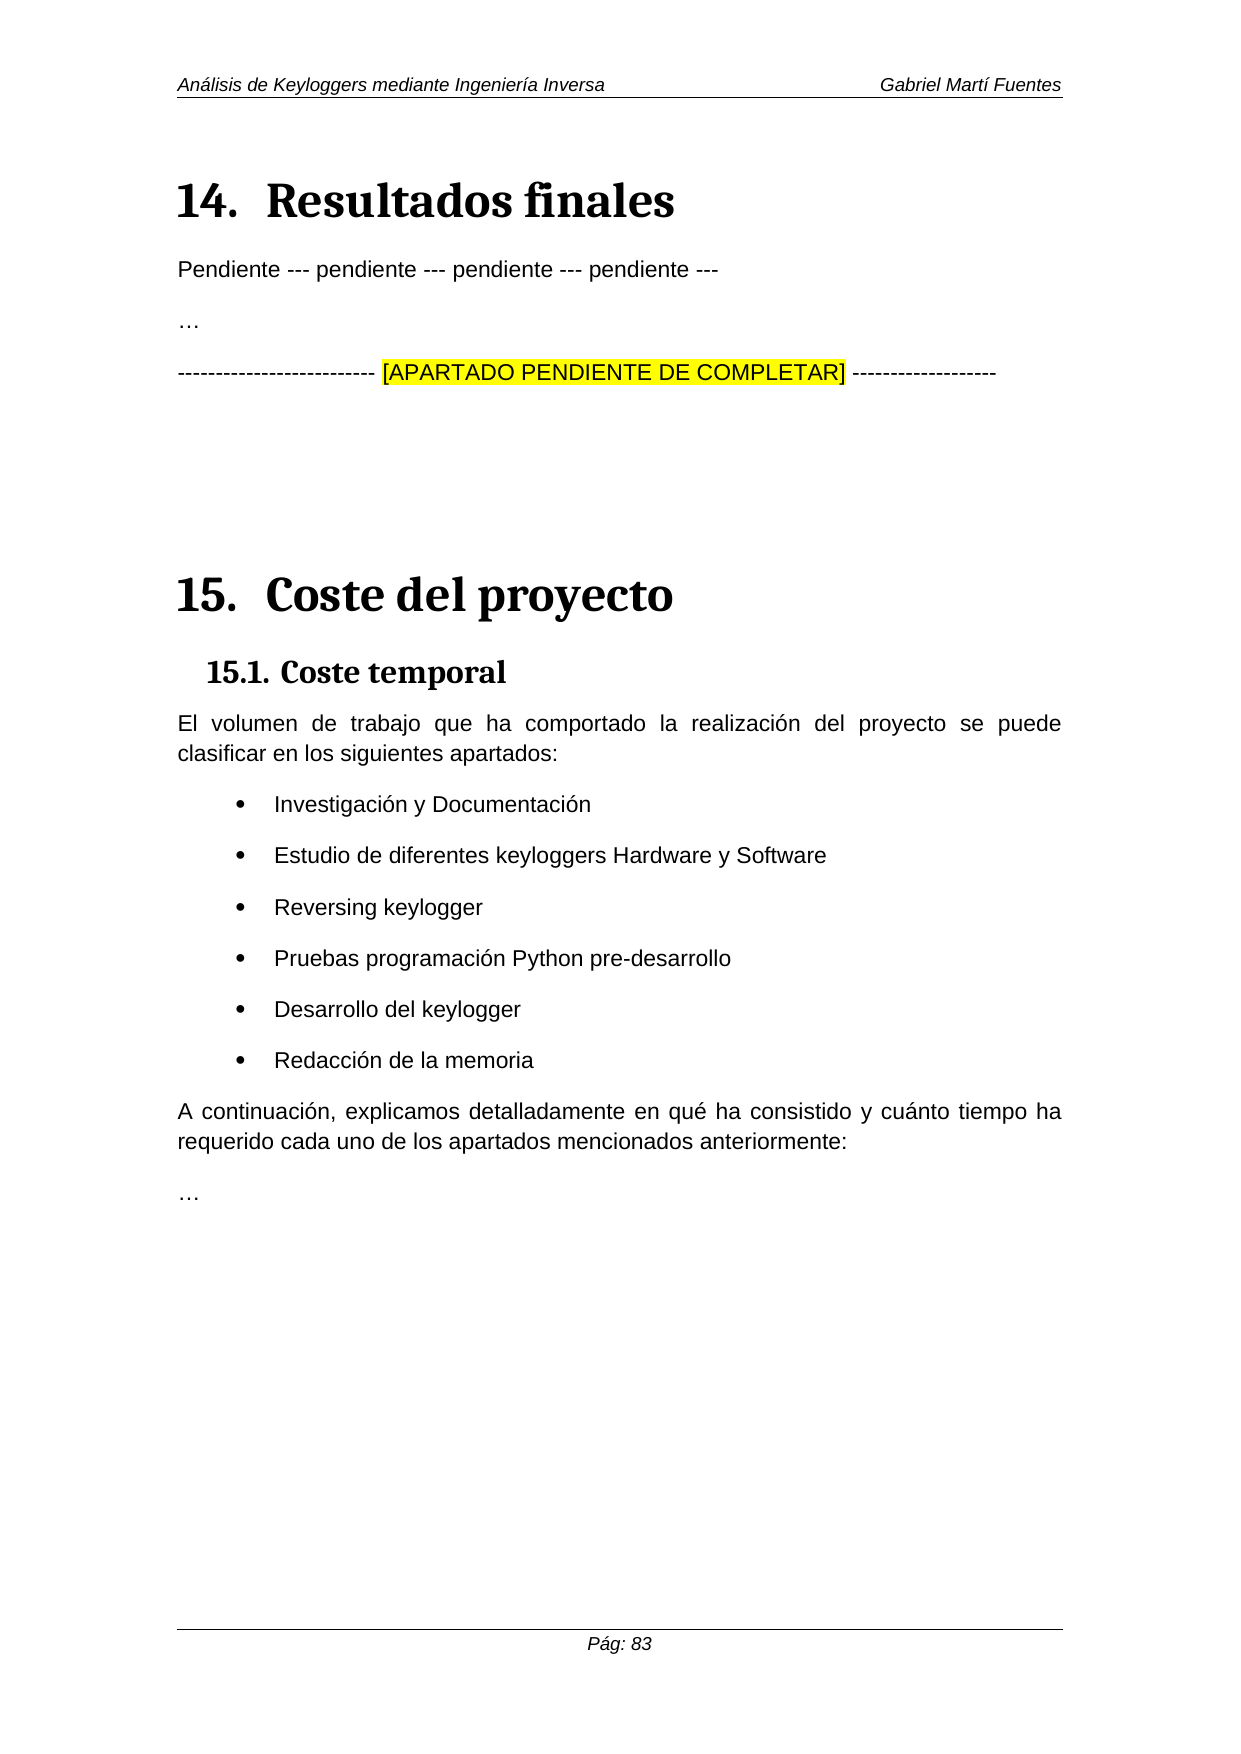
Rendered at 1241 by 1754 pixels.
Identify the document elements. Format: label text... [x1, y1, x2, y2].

text Pendiente --- pendiente --- pendiente --- pendiente --- [177, 256, 1063, 283]
list Investigación y Documentación [236, 791, 1063, 818]
list Desarrollo del keylogger [236, 996, 1063, 1022]
text … [177, 307, 1063, 334]
list Redacción de la memoria [236, 1047, 1063, 1073]
subtitle Resultados finales [177, 173, 1063, 230]
text -------------------------- [APARTADO PENDIENTE DE COMPLETAR] ------------------- [177, 358, 1063, 385]
text … [177, 1179, 1063, 1205]
subtitle Coste temporal [207, 654, 1063, 692]
text El volumen de trabajo que ha comportado la realización del proyecto se puede clasificar en los siguientes apartados: [177, 710, 1063, 767]
subtitle Coste del proyecto [177, 567, 1063, 624]
text A continuación, explicamos detalladamente en qué ha consistido y cuánto tiempo ha requerido cada uno de los apartados mencionados anteriormente: [177, 1098, 1063, 1154]
list Pruebas programación Python pre-desarrollo [236, 944, 1063, 971]
list Estudio de diferentes keyloggers Hardware y Software [236, 842, 1063, 869]
list Reversing keylogger [236, 893, 1063, 920]
